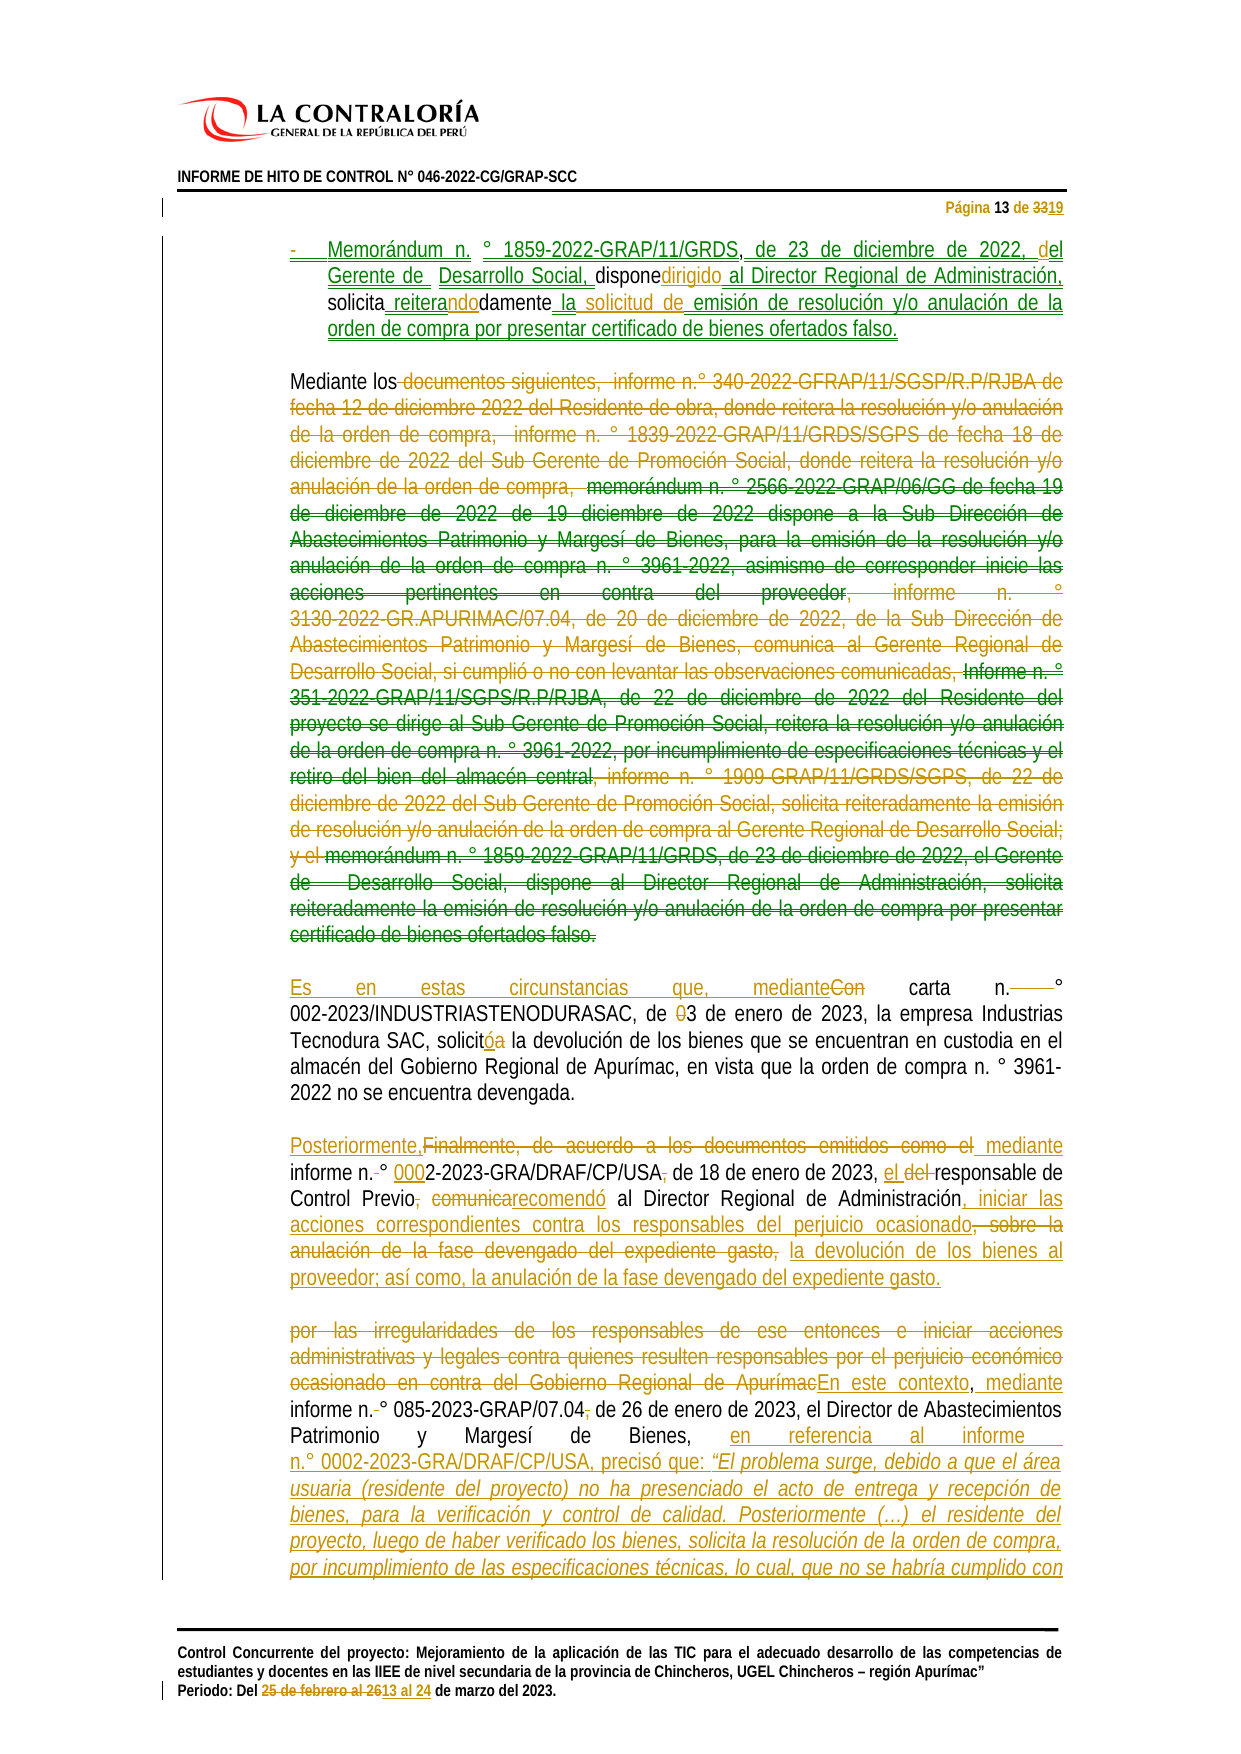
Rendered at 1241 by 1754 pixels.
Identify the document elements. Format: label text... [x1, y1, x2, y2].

list , informe n.° 085-2023-GRAP/07.04 de 26 de enero de 2023, el Director de Abastecimientos Patrimonio y Margesí de Bienes, [290, 1332, 1063, 1357]
list , informe n.° 085-2023-GRAP/07.04 de 26 de enero de 2023, el Director de Abastecimientos Patrimonio y Margesí de Bienes, [290, 1317, 1063, 1331]
picture [177, 73, 479, 167]
list informe n.° 2-2023-GRA/DRAF/CP/USA de 18 de enero de 2023, responsable de Control Previo al Director Regional de Administración [290, 1132, 1063, 1290]
list , informe n.° 085-2023-GRAP/07.04 de 26 de enero de 2023, el Director de Abastecimientos Patrimonio y Margesí de Bienes, [290, 1358, 1063, 1576]
list carta n.° 002-2023/INDUSTRIASTENODURASAC, de 3 de enero de 2023, la empresa Industrias Tecnodura SAC, solicit la devolución de los bienes que se encuentran en custodia en el almacén del Gobierno Regional de Apurímac, en vista que la orden de compra n. ° 3961-2022 no se encuentra devengada. [290, 974, 1063, 1106]
